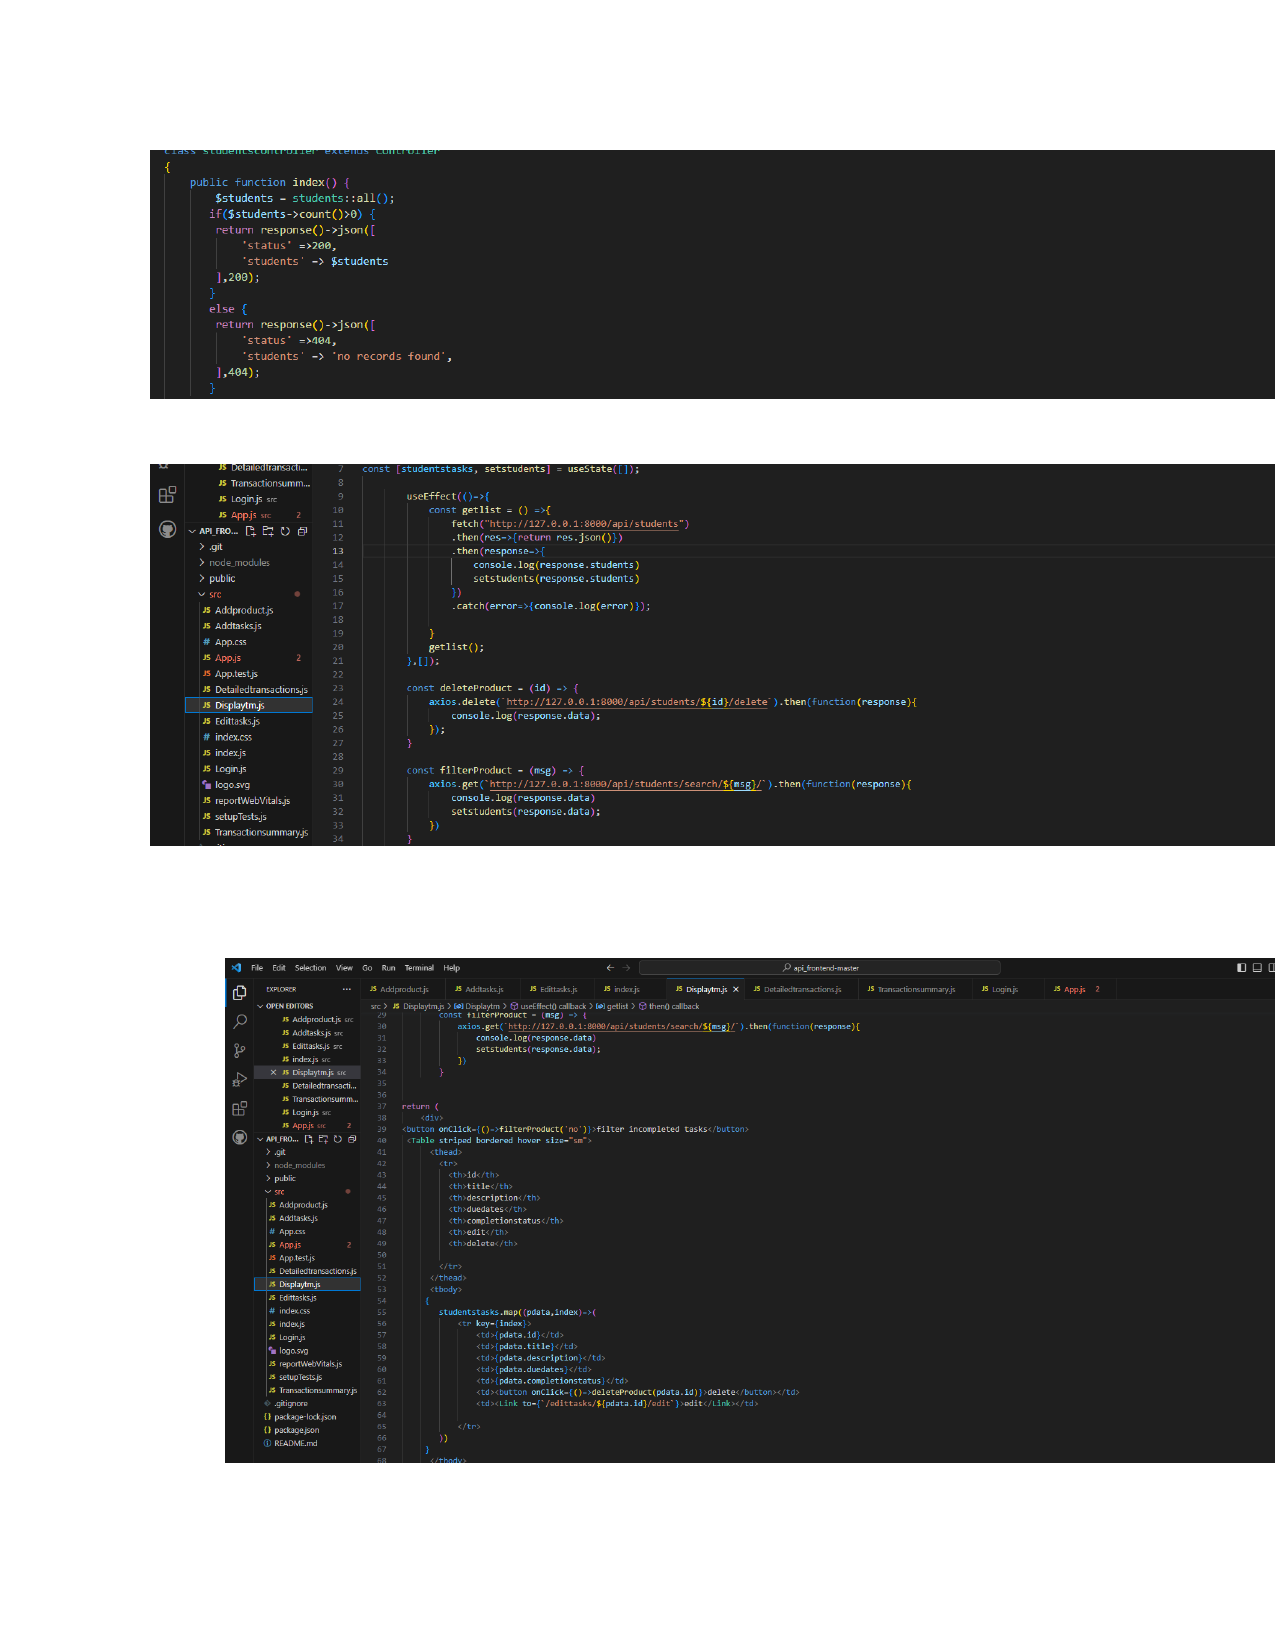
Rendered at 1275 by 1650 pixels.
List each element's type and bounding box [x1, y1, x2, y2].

picture [150, 464, 1275, 846]
picture [225, 958, 1275, 1463]
picture [150, 150, 1275, 399]
